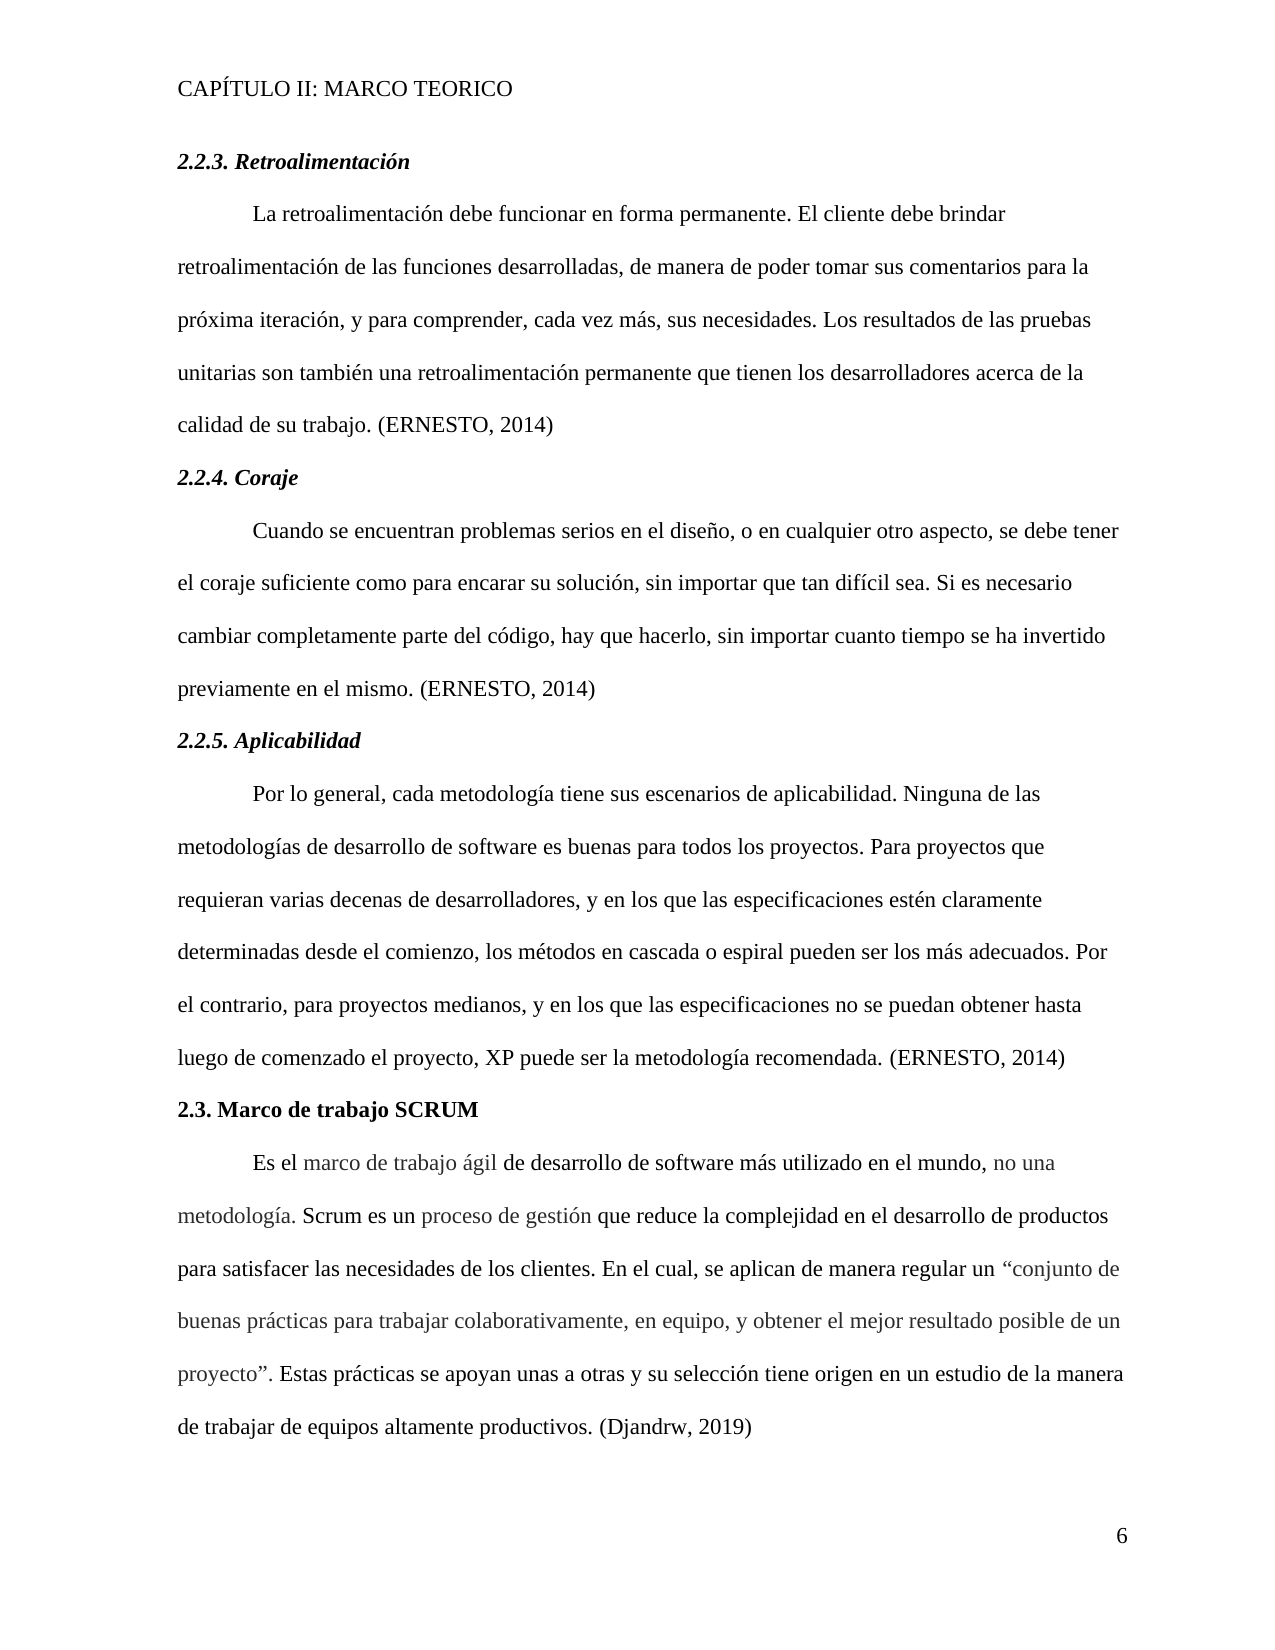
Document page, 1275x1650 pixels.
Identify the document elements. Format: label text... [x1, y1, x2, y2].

subtitle 2.2.3. Retroalimentación [177, 148, 1127, 174]
subtitle 2.2.5. Aplicabilidad [177, 727, 1127, 754]
text Es el marco de trabajo ágil de desarrollo de software más utilizado en el mundo, no una metodología. Scrum es un proceso de gestión que reduce la complejidad en el desarrollo de productos para satisfacer las necesidades de los clientes. En el cual, se aplican de manera regular un “conjunto de buenas prácticas para trabajar colaborativamente, en equipo, y obtener el mejor resultado posible de un proyecto”. Estas prácticas se apoyan unas a otras y su selección tiene origen en un estudio de la manera de trabajar de equipos altamente productivos. [177, 1149, 1127, 1439]
text Por lo general, cada metodología tiene sus escenarios de aplicabilidad. Ninguna de las metodologías de desarrollo de software es buenas para todos los proyectos. Para proyectos que requieran varias decenas de desarrolladores, y en los que las especificaciones estén claramente determinadas desde el comienzo, los métodos en cascada o espiral pueden ser los más adecuados. Por el contrario, para proyectos medianos, y en los que las especificaciones no se puedan obtener hasta luego de comenzado el proyecto, XP puede ser la metodología recomendada. [177, 780, 1127, 1070]
subtitle 2.2.4. Coraje [177, 464, 1127, 490]
text La retroalimentación debe funcionar en forma permanente. El cliente debe brindar retroalimentación de las funciones desarrolladas, de manera de poder tomar sus comentarios para la próxima iteración, y para comprender, cada vez más, sus necesidades. Los resultados de las pruebas unitarias son también una retroalimentación permanente que tienen los desarrolladores acerca de la calidad de su trabajo. [177, 200, 1127, 438]
text Cuando se encuentran problemas serios en el diseño, o en cualquier otro aspecto, se debe tener el coraje suficiente como para encarar su solución, sin importar que tan difícil sea. Si es necesario cambiar completamente parte del código, hay que hacerlo, sin importar cuanto tiempo se ha invertido previamente en el mismo. [177, 517, 1127, 701]
subtitle 2.3. Marco de trabajo SCRUM [177, 1096, 1127, 1123]
